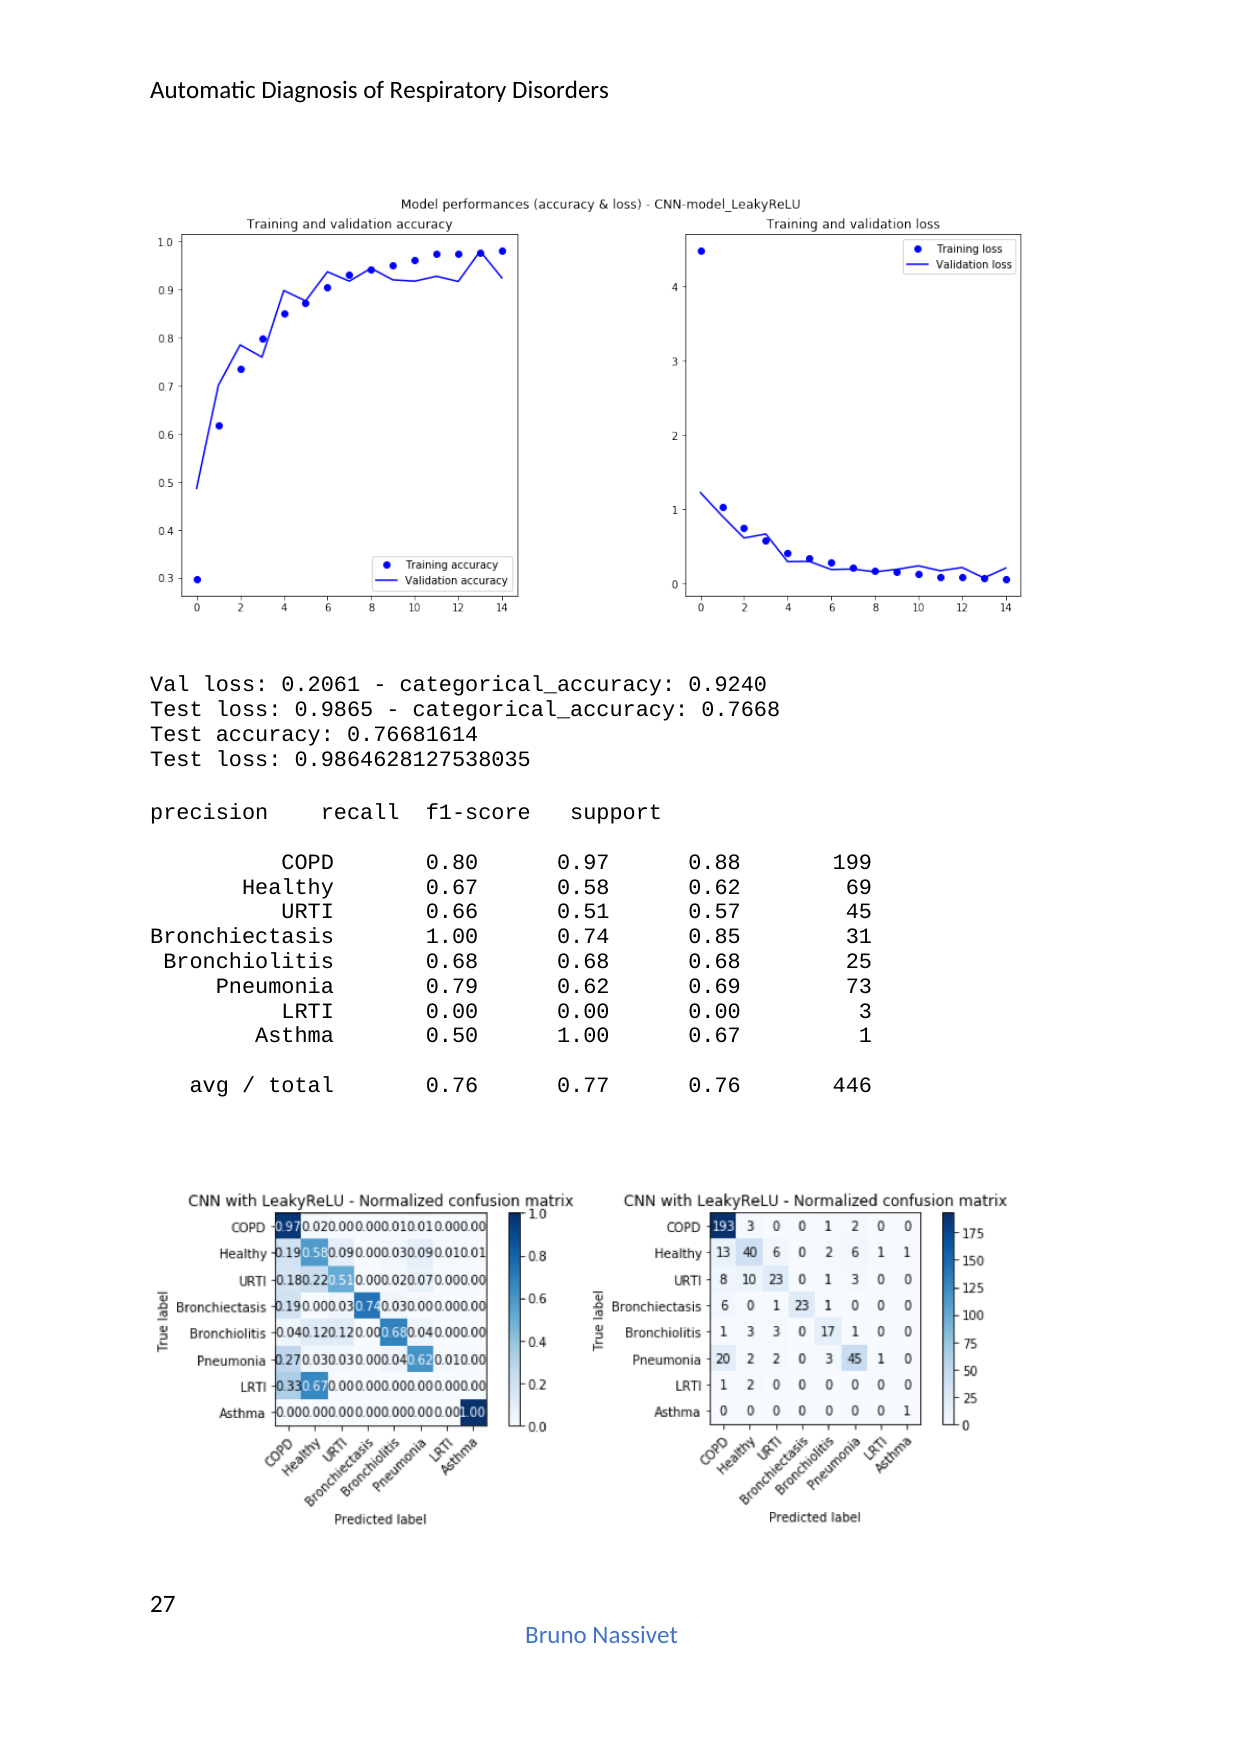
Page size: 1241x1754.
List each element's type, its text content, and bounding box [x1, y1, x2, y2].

text Test accuracy: 0.76681614 [150, 723, 1090, 748]
text Asthma 0.50 1.00 0.67 1 [150, 1025, 1090, 1049]
text Bronchiolitis 0.68 0.68 0.68 25 [150, 950, 1090, 975]
text Test loss: 0.9865 - categorical_accuracy: 0.7668 [150, 698, 1090, 723]
picture [150, 191, 1032, 621]
text precision recall f1-score support [150, 802, 1090, 826]
text Pneumonia 0.79 0.62 0.69 73 [150, 975, 1090, 1000]
text Val loss: 0.2061 - categorical_accuracy: 0.9240 [150, 674, 1090, 698]
picture [150, 1185, 1015, 1534]
text Bronchiectasis 1.00 0.74 0.85 31 [150, 926, 1090, 950]
text URTI 0.66 0.51 0.57 45 [150, 901, 1090, 926]
text LRTI 0.00 0.00 0.00 3 [150, 1000, 1090, 1025]
text Healthy 0.67 0.58 0.62 69 [150, 876, 1090, 901]
text avg / total 0.76 0.77 0.76 446 [150, 1074, 1090, 1099]
text COPD 0.80 0.97 0.88 199 [150, 851, 1090, 876]
text Test loss: 0.9864628127538035 [150, 748, 1090, 773]
